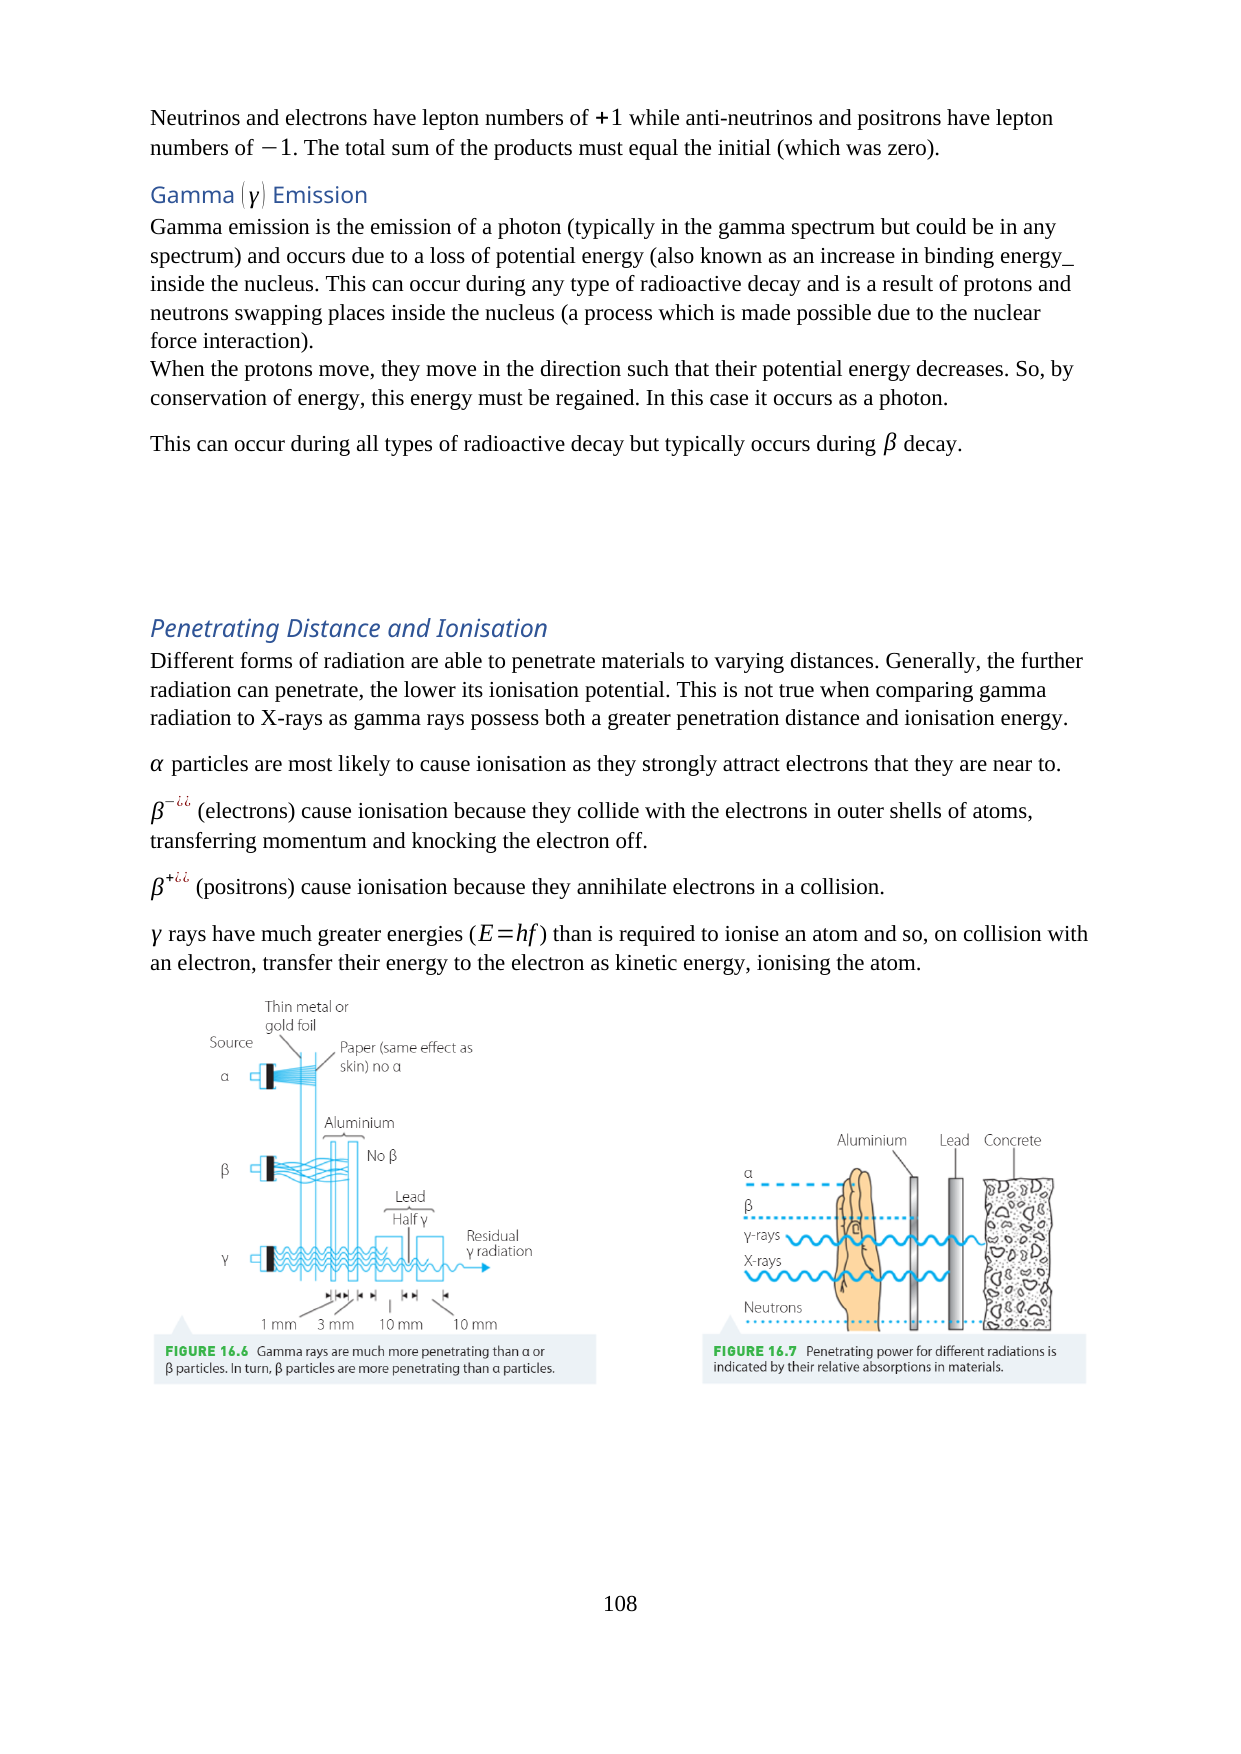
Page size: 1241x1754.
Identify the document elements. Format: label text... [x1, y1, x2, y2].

text Different forms of radiation are able to penetrate materials to varying distances. Generally, the further radiation can penetrate, the lower its ionisation potential. This is not true when comparing gamma radiation to X-rays as gamma rays possess both a greater penetration distance and ionisation energy. [150, 647, 1090, 731]
text particles are most likely to cause ionisation as they strongly attract electrons that they are near to. [150, 749, 1090, 777]
text rays have much greater energies () than is required to ionise an atom and so, on collision with an electron, transfer their energy to the electron as kinetic energy, ionising the atom. [150, 919, 1090, 975]
text (electrons) cause ionisation because they collide with the electrons in outer shells of atoms, transferring momentum and knocking the electron off. [150, 796, 1090, 853]
text Neutrinos and electrons have lepton numbers of while anti-neutrinos and positrons have lepton numbers of . The total sum of the products must equal the initial (which was zero). [150, 103, 1090, 161]
text Gamma emission is the emission of a photon (typically in the gamma spectrum but could be in any spectrum) and occurs due to a loss of potential energy (also known as an increase in binding energy_ inside the nucleus. This can occur during any type of radioactive decay and is a result of protons and neutrons swapping places inside the nucleus (a process which is made possible due to the nuclear force interaction). When the protons move, they move in the direction such that their potential energy decreases. So, by conservation of energy, this energy must be regained. In this case it occurs as a photon. [150, 213, 1090, 410]
text This can occur during all types of radioactive decay but typically occurs during decay. [150, 429, 1090, 457]
subtitle Penetrating Distance and Ionisation [150, 611, 1090, 645]
picture [150, 994, 1091, 1390]
text (positrons) cause ionisation because they annihilate electrons in a collision. [150, 872, 1090, 901]
subtitle Gamma Emission [150, 179, 1090, 211]
